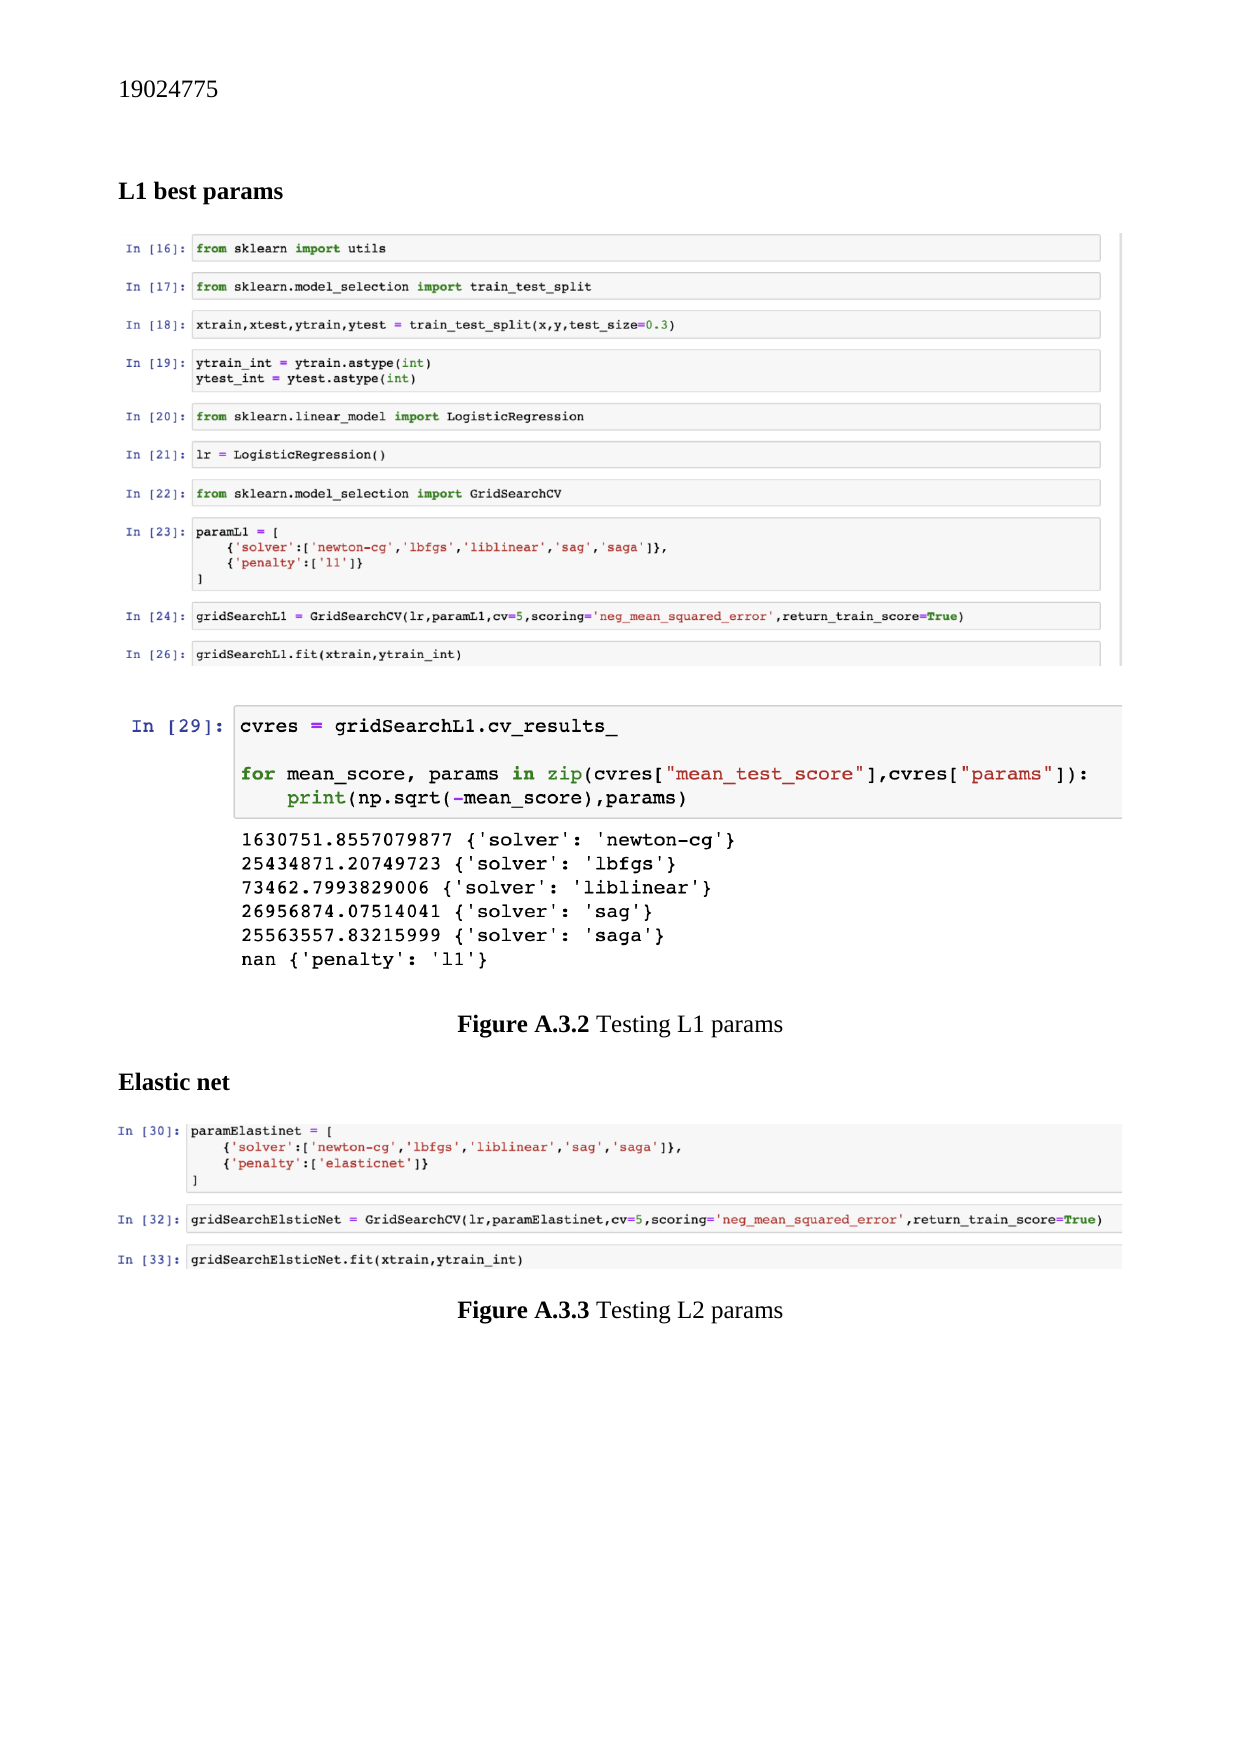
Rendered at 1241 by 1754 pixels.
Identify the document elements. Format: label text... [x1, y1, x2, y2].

text L1 best params [118, 176, 1122, 205]
picture [118, 692, 1123, 983]
text Figure A.3.2 Testing L1 params [118, 1009, 1122, 1038]
picture [118, 233, 1123, 666]
picture [118, 1124, 1123, 1269]
text Figure A.3.3 Testing L2 params [118, 1295, 1122, 1323]
text Elastic net [118, 1067, 1122, 1095]
